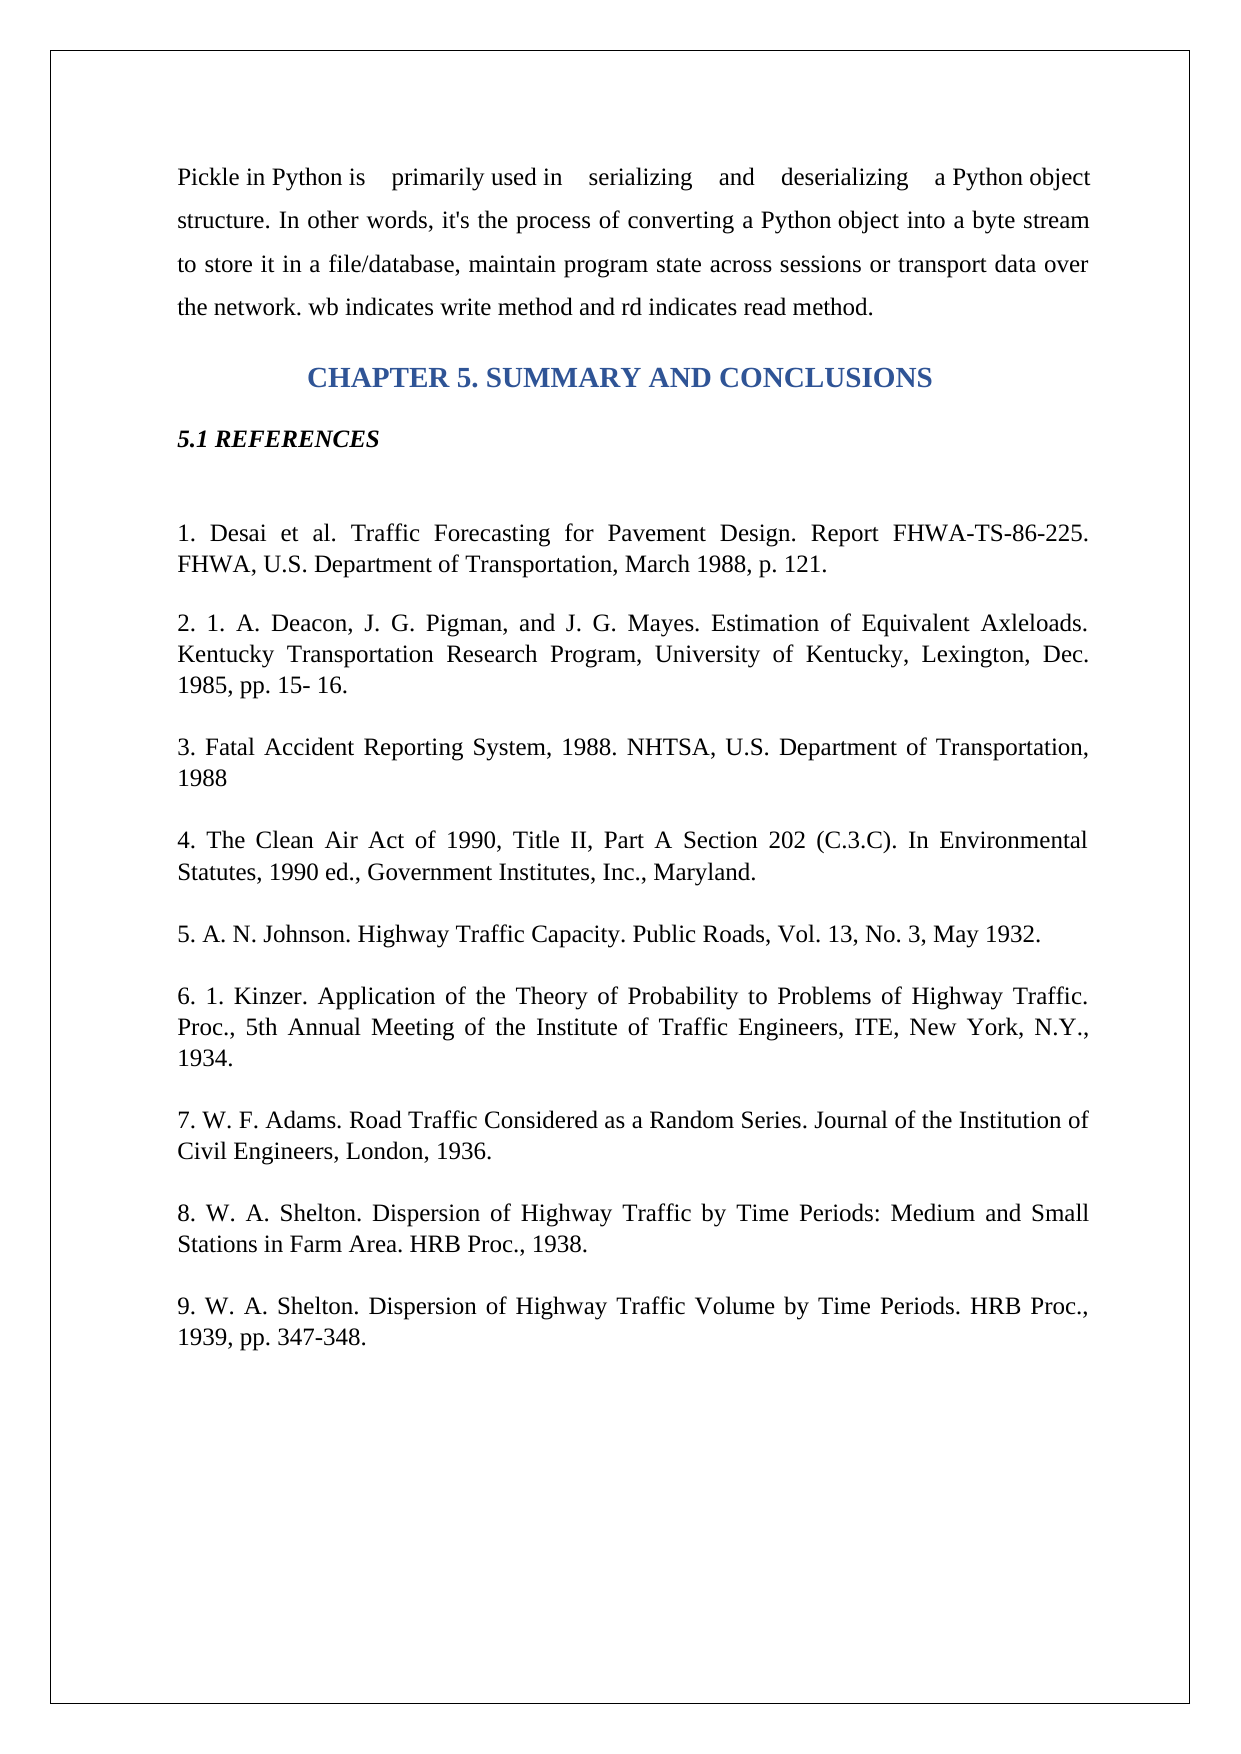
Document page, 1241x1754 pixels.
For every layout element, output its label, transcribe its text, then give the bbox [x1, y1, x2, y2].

text 1. Desai et al. Traffic Forecasting for Pavement Design. Report FHWA-TS-86-225. FHWA, U.S. Department of Transportation, March 1988, p. 121. [177, 518, 1090, 577]
text 2. 1. A. Deacon, J. G. Pigman, and J. G. Mayes. Estimation of Equivalent Axleloads. Kentucky Transportation Research Program, University of Kentucky, Lexington, Dec. 1985, pp. 15- 16. [177, 608, 1090, 699]
text Pickle in Python is primarily used in serializing and deserializing a Python object structure. In other words, it's the process of converting a Python object into a byte stream to store it in a file/database, maintain program state across sessions or transport data over the network. wb indicates write method and rd indicates read method. [177, 162, 1090, 321]
text 7. W. F. Adams. Road Traffic Considered as a Random Series. Journal of the Institution of Civil Engineers, London, 1936. [177, 1105, 1090, 1165]
text 3. Fatal Accident Reporting System, 1988. NHTSA, U.S. Department of Transportation, 1988 [177, 732, 1090, 792]
text 4. The Clean Air Act of 1990, Title II, Part A Section 202 (C.3.C). In Environmental Statutes, 1990 ed., Government Institutes, Inc., Maryland. [177, 826, 1090, 885]
text 9. W. A. Shelton. Dispersion of Highway Traffic Volume by Time Periods. HRB Proc., 1939, pp. 347-348. [177, 1291, 1090, 1351]
text 6. 1. Kinzer. Application of the Theory of Probability to Problems of Highway Traffic. Proc., 5th Annual Meeting of the Institute of Traffic Engineers, ITE, New York, N.Y., 1934. [177, 981, 1090, 1072]
text 5. A. N. Johnson. Highway Traffic Capacity. Public Roads, Vol. 13, No. 3, May 1932. [177, 919, 1090, 947]
subtitle CHAPTER 5. SUMMARY AND CONCLUSIONS [177, 360, 1090, 393]
text 5.1 REFERENCES [177, 424, 1090, 453]
text 8. W. A. Shelton. Dispersion of Highway Traffic by Time Periods: Medium and Small Stations in Farm Area. HRB Proc., 1938. [177, 1198, 1090, 1258]
